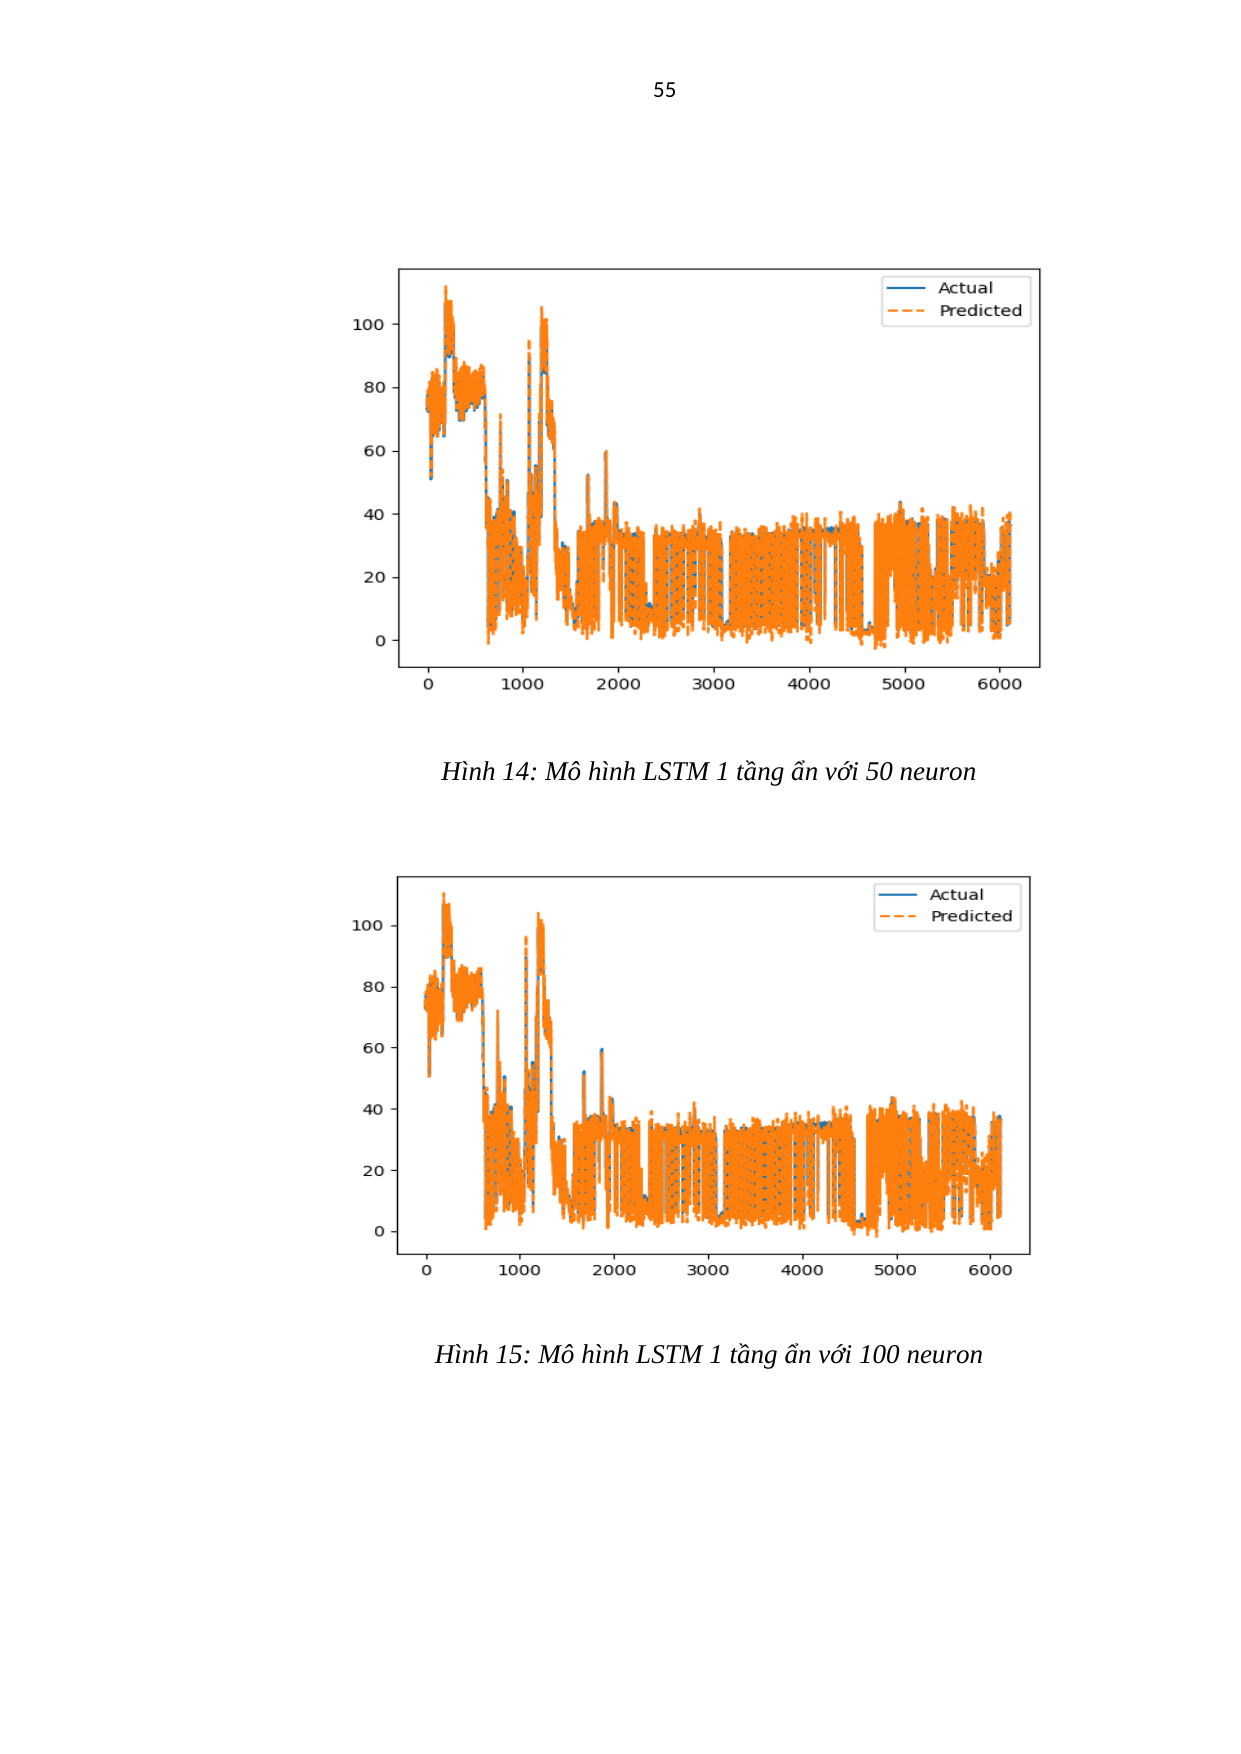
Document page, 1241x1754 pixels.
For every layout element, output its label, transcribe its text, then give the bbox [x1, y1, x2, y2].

picture [295, 206, 1122, 724]
picture [295, 817, 1111, 1308]
text Hình 14: Mô hình LSTM 1 tầng ẩn với 50 neuron [236, 754, 1122, 786]
text Hình 15: Mô hình LSTM 1 tầng ẩn với 100 neuron [236, 1338, 1122, 1369]
